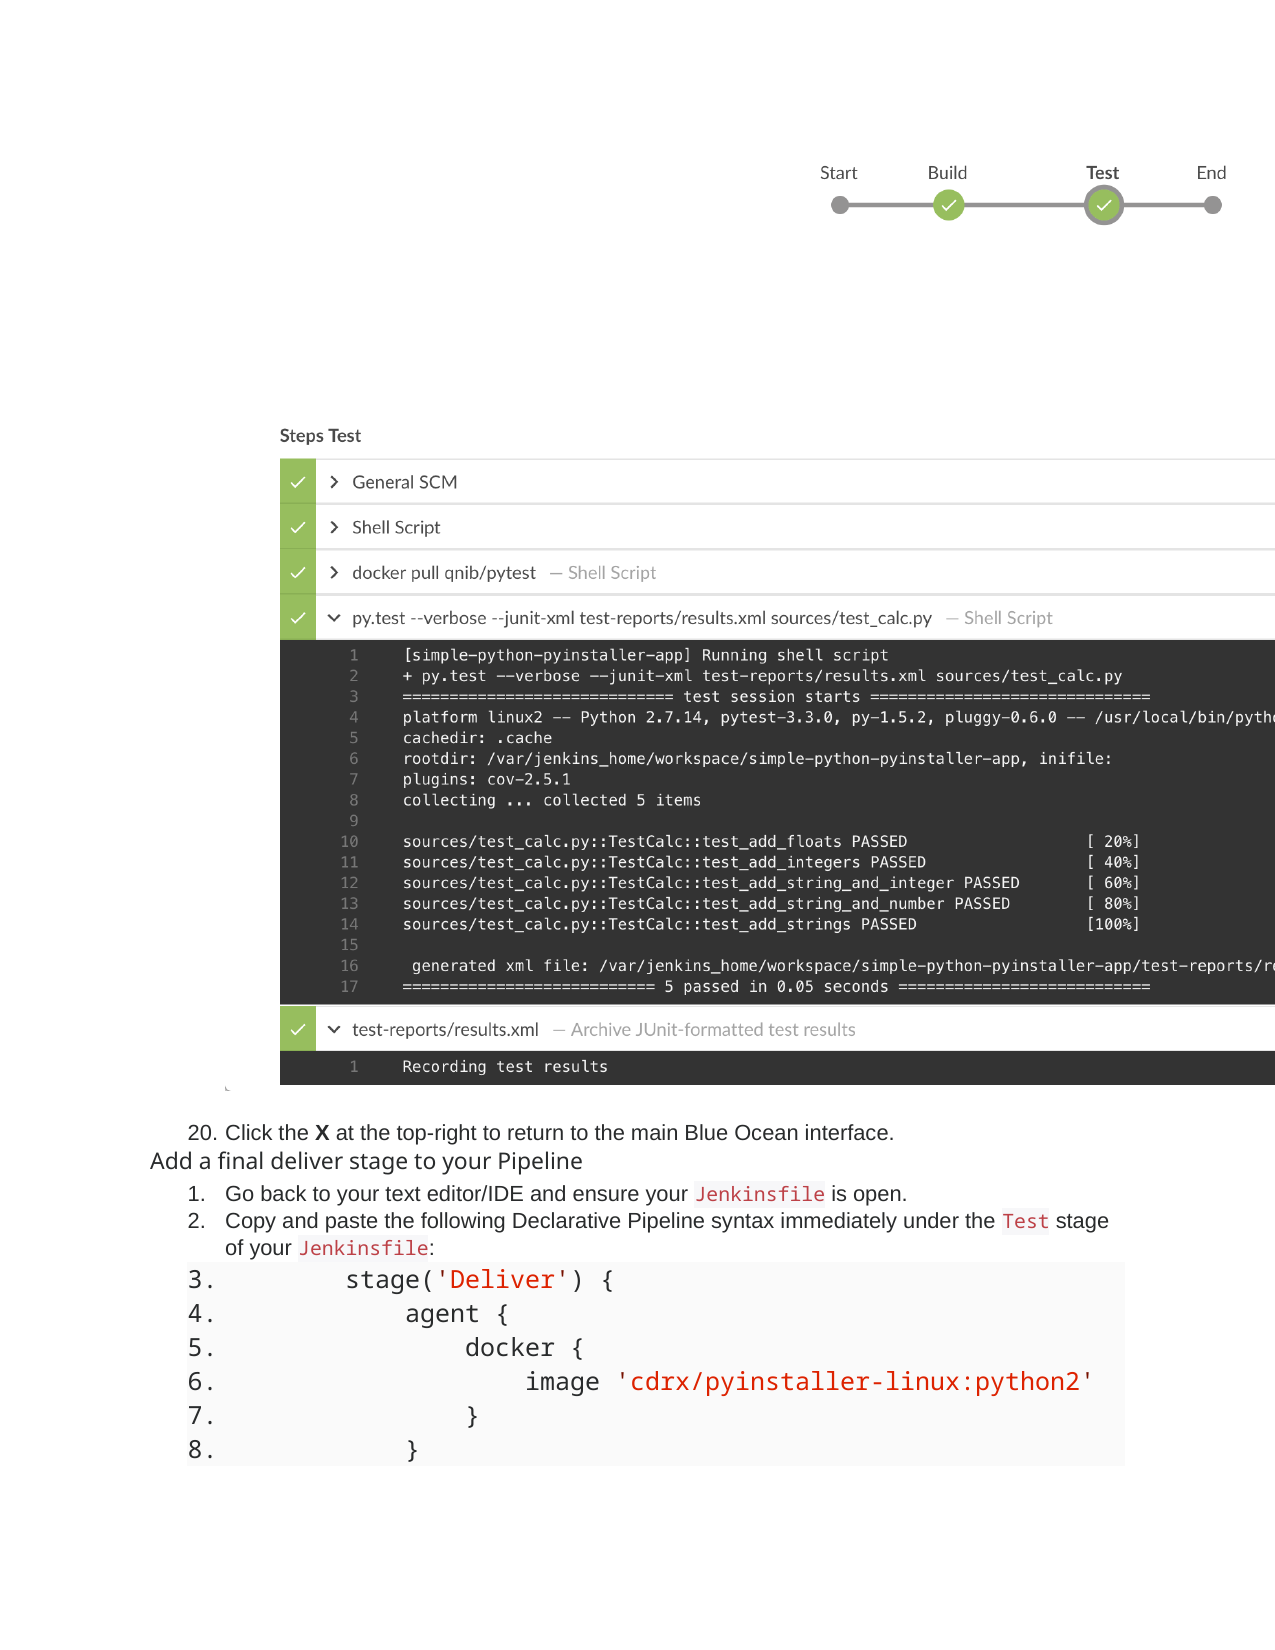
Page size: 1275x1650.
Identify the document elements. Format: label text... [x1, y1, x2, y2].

list Go back to your text editor/IDE and ensure your Jenkinsfile is open. [187, 1181, 694, 1208]
list agent { [187, 1296, 1125, 1330]
picture [225, 150, 1275, 1091]
list Copy and paste the following Declarative Pipeline syntax immediately under the Test stage of your Jenkinsfile: [187, 1208, 1125, 1262]
list docker { [187, 1330, 1125, 1364]
list Go back to your text editor/IDE and ensure your Jenkinsfile is open. [825, 1181, 1125, 1208]
list stage('Deliver') { [187, 1262, 1125, 1296]
list Click the X at the top-right to return to the main Blue Ocean interface. [187, 1119, 1125, 1145]
list image 'cdrx/pyinstaller-linux:python2' [187, 1364, 1125, 1398]
subtitle Add a final deliver stage to your Pipeline [150, 1145, 1125, 1176]
list } [187, 1398, 1125, 1432]
list } [187, 1432, 1125, 1466]
